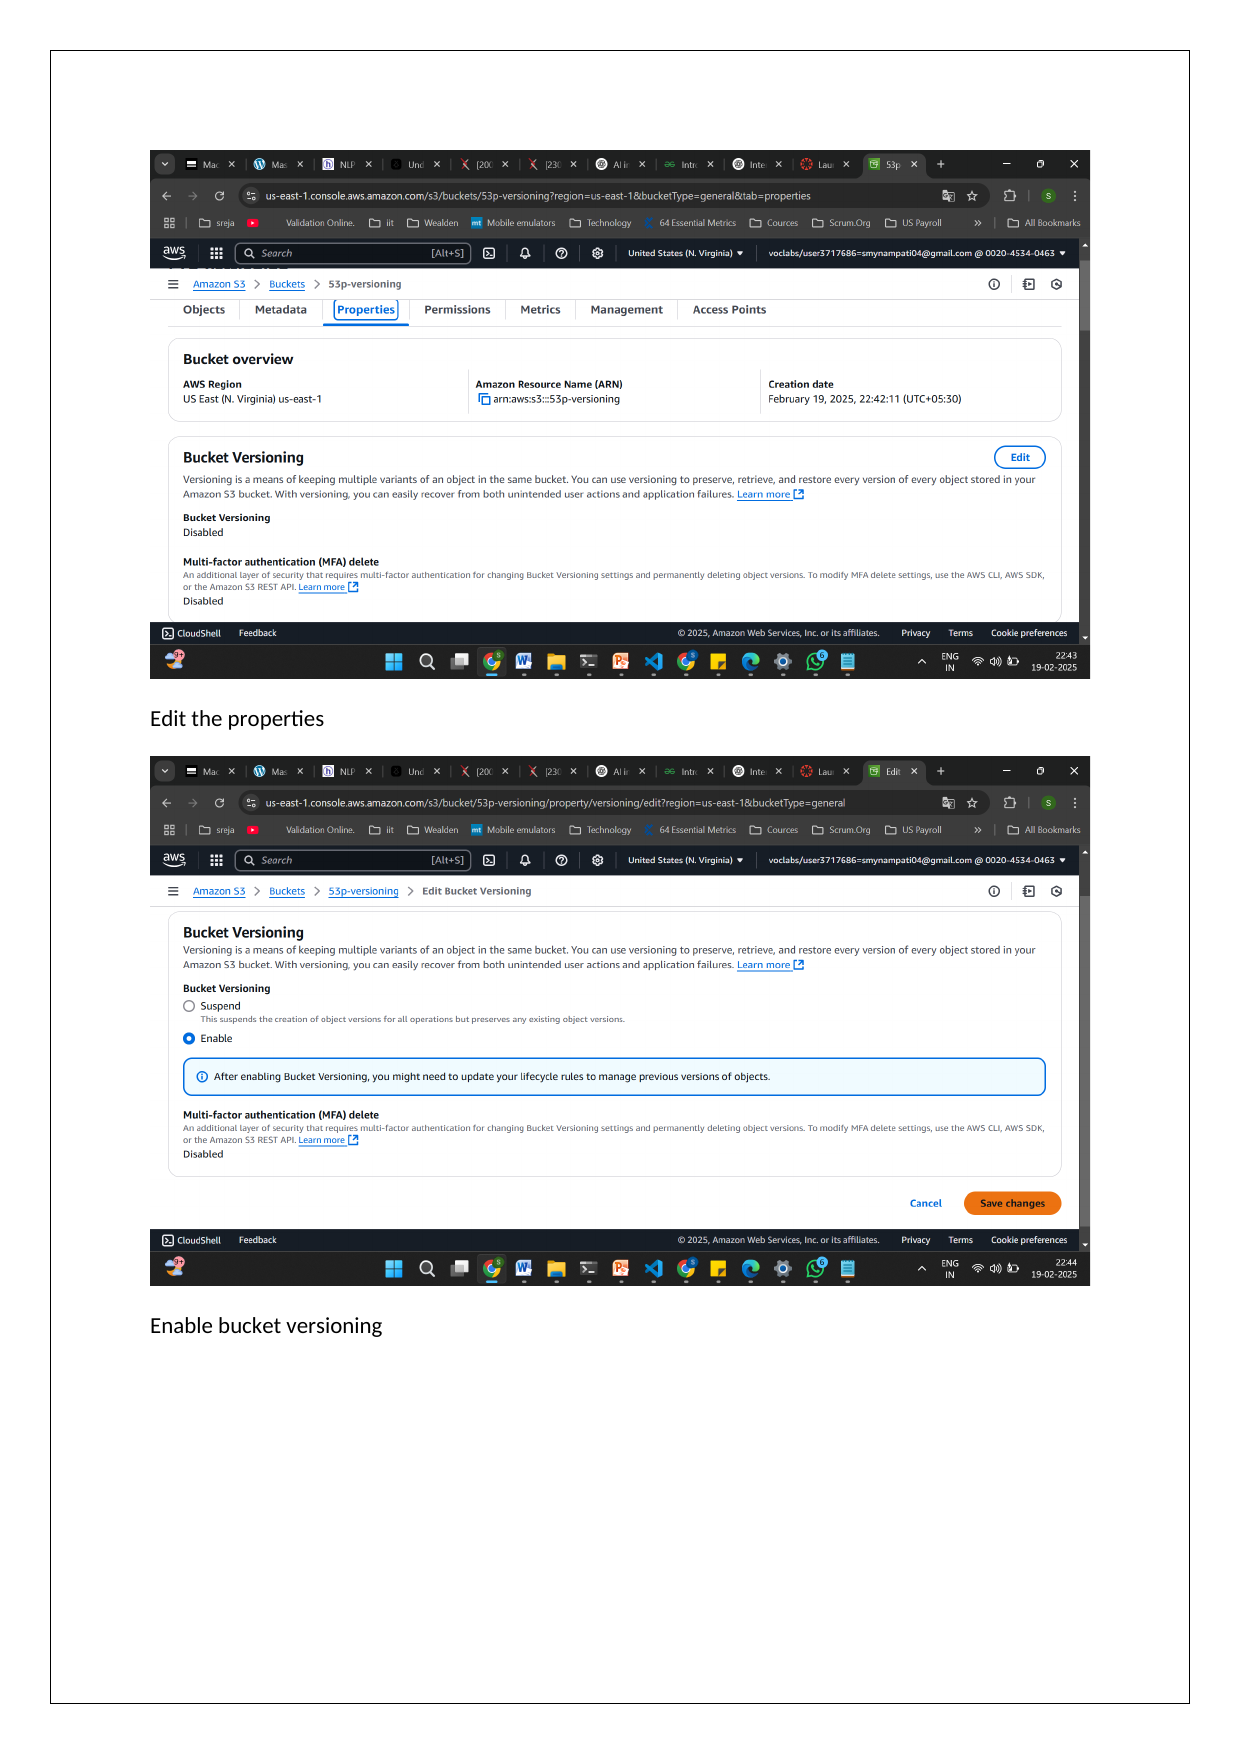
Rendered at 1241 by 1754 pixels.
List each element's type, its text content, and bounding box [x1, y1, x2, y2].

text Edit the properties [150, 704, 1090, 732]
picture [150, 756, 1091, 1286]
picture [150, 150, 1091, 679]
text Enable bucket versioning [150, 1311, 1090, 1339]
